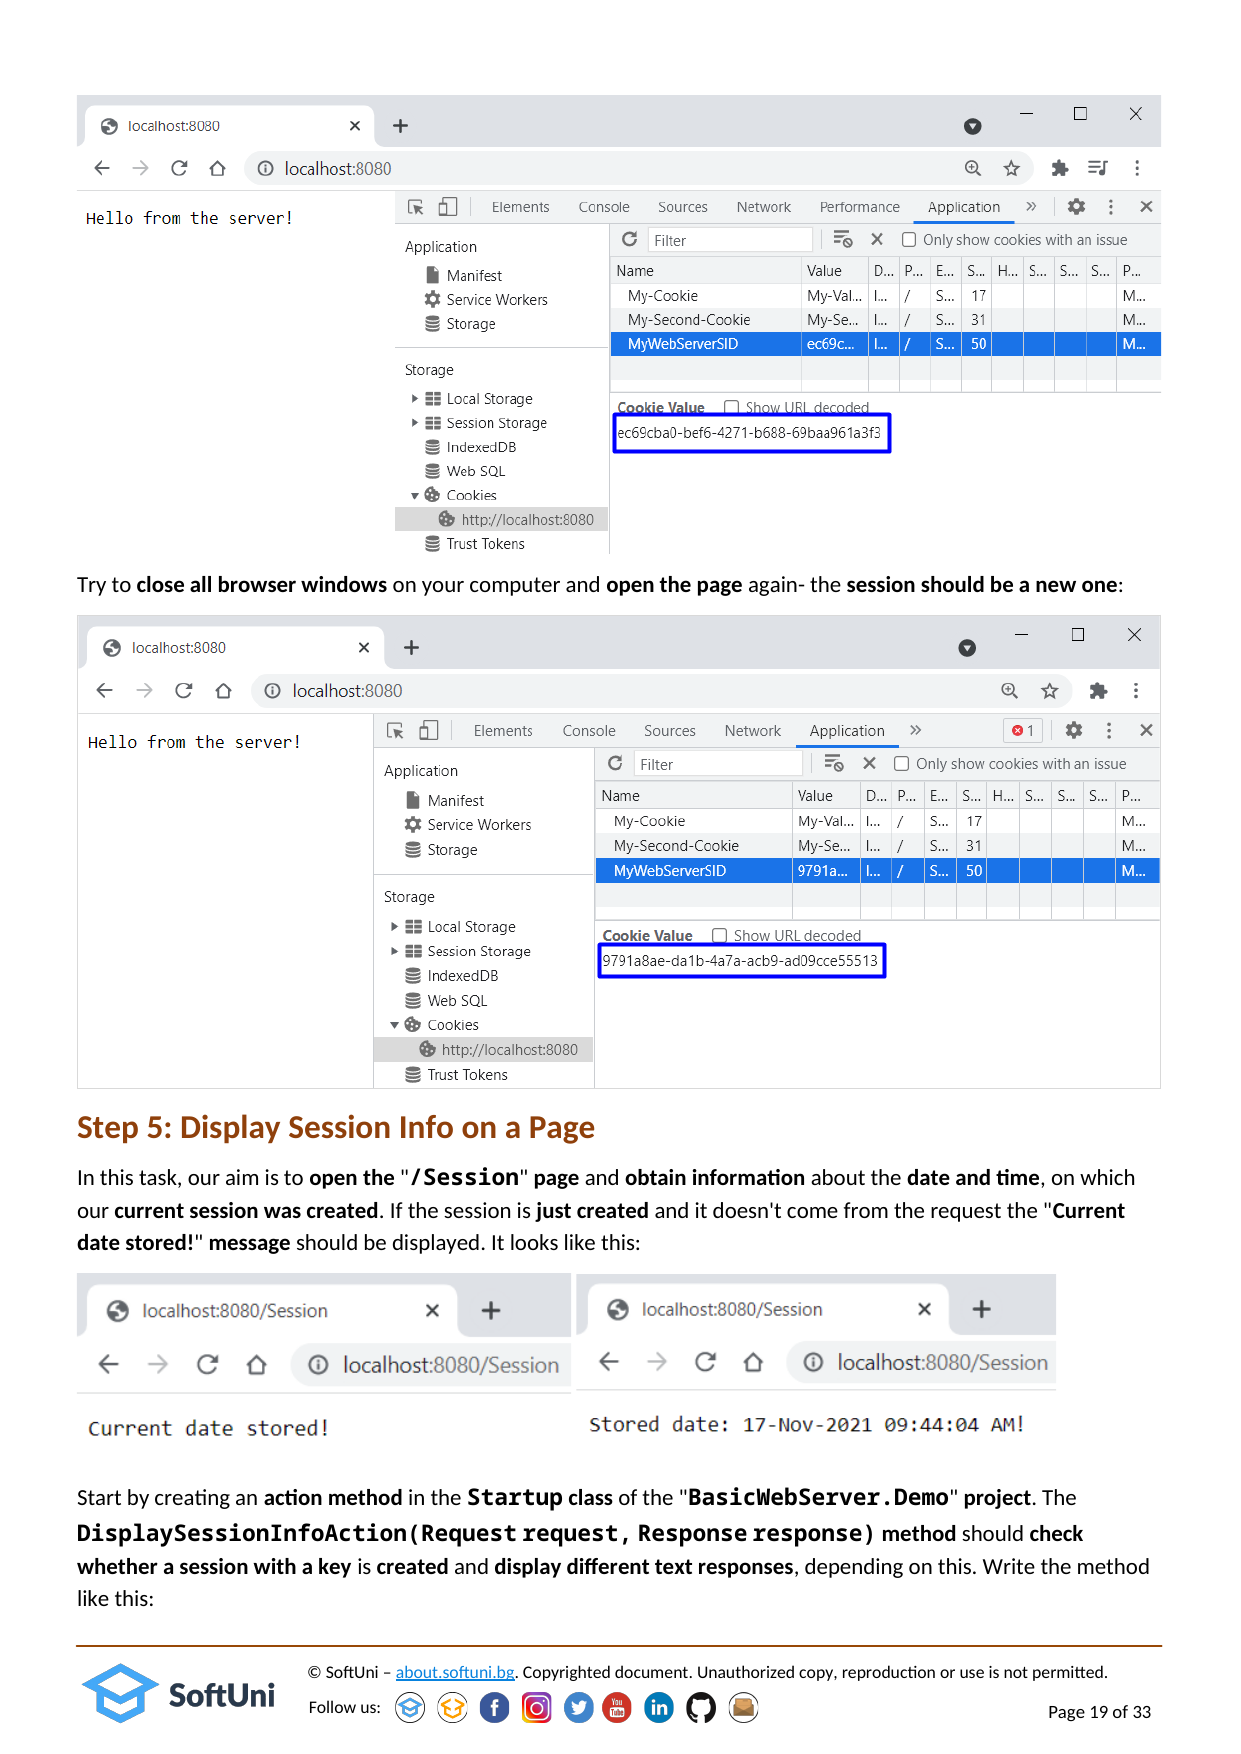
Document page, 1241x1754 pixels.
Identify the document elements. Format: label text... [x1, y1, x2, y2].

picture [395, 1692, 425, 1723]
picture [644, 1714, 653, 1723]
picture [658, 1705, 667, 1714]
picture [644, 1692, 653, 1701]
picture [78, 616, 1160, 1088]
picture [665, 1692, 674, 1701]
subtitle Step 5: Display Session Info on a Page [77, 1106, 1163, 1147]
picture [665, 1714, 674, 1723]
picture [479, 1692, 510, 1723]
picture [602, 1692, 632, 1723]
picture [76, 95, 1162, 554]
picture [437, 1692, 468, 1723]
text Start by creating an action method in the Startup class of the "BasicWebServer.Demo" project. The DisplaySessionInfoAction(Request request, Response response) method should check whether a session with a key is created and display different text responses, depending on this. Write the method like this: [77, 1481, 1163, 1612]
picture [728, 1692, 759, 1723]
text Try to close all browser windows on your computer and open the page again- the session should be a new one: [77, 570, 1163, 598]
picture [75, 1658, 281, 1729]
picture [564, 1692, 594, 1723]
picture [576, 1274, 1057, 1464]
picture [686, 1692, 716, 1723]
text In this task, our aim is to open the "/Session" page and obtain information about the date and time, on which our current session was created. If the session is just created and it doesn't come from the request the "Current date stored!" message should be displayed. It looks like this: [77, 1161, 1163, 1257]
picture [522, 1692, 552, 1723]
picture [76, 1273, 572, 1464]
